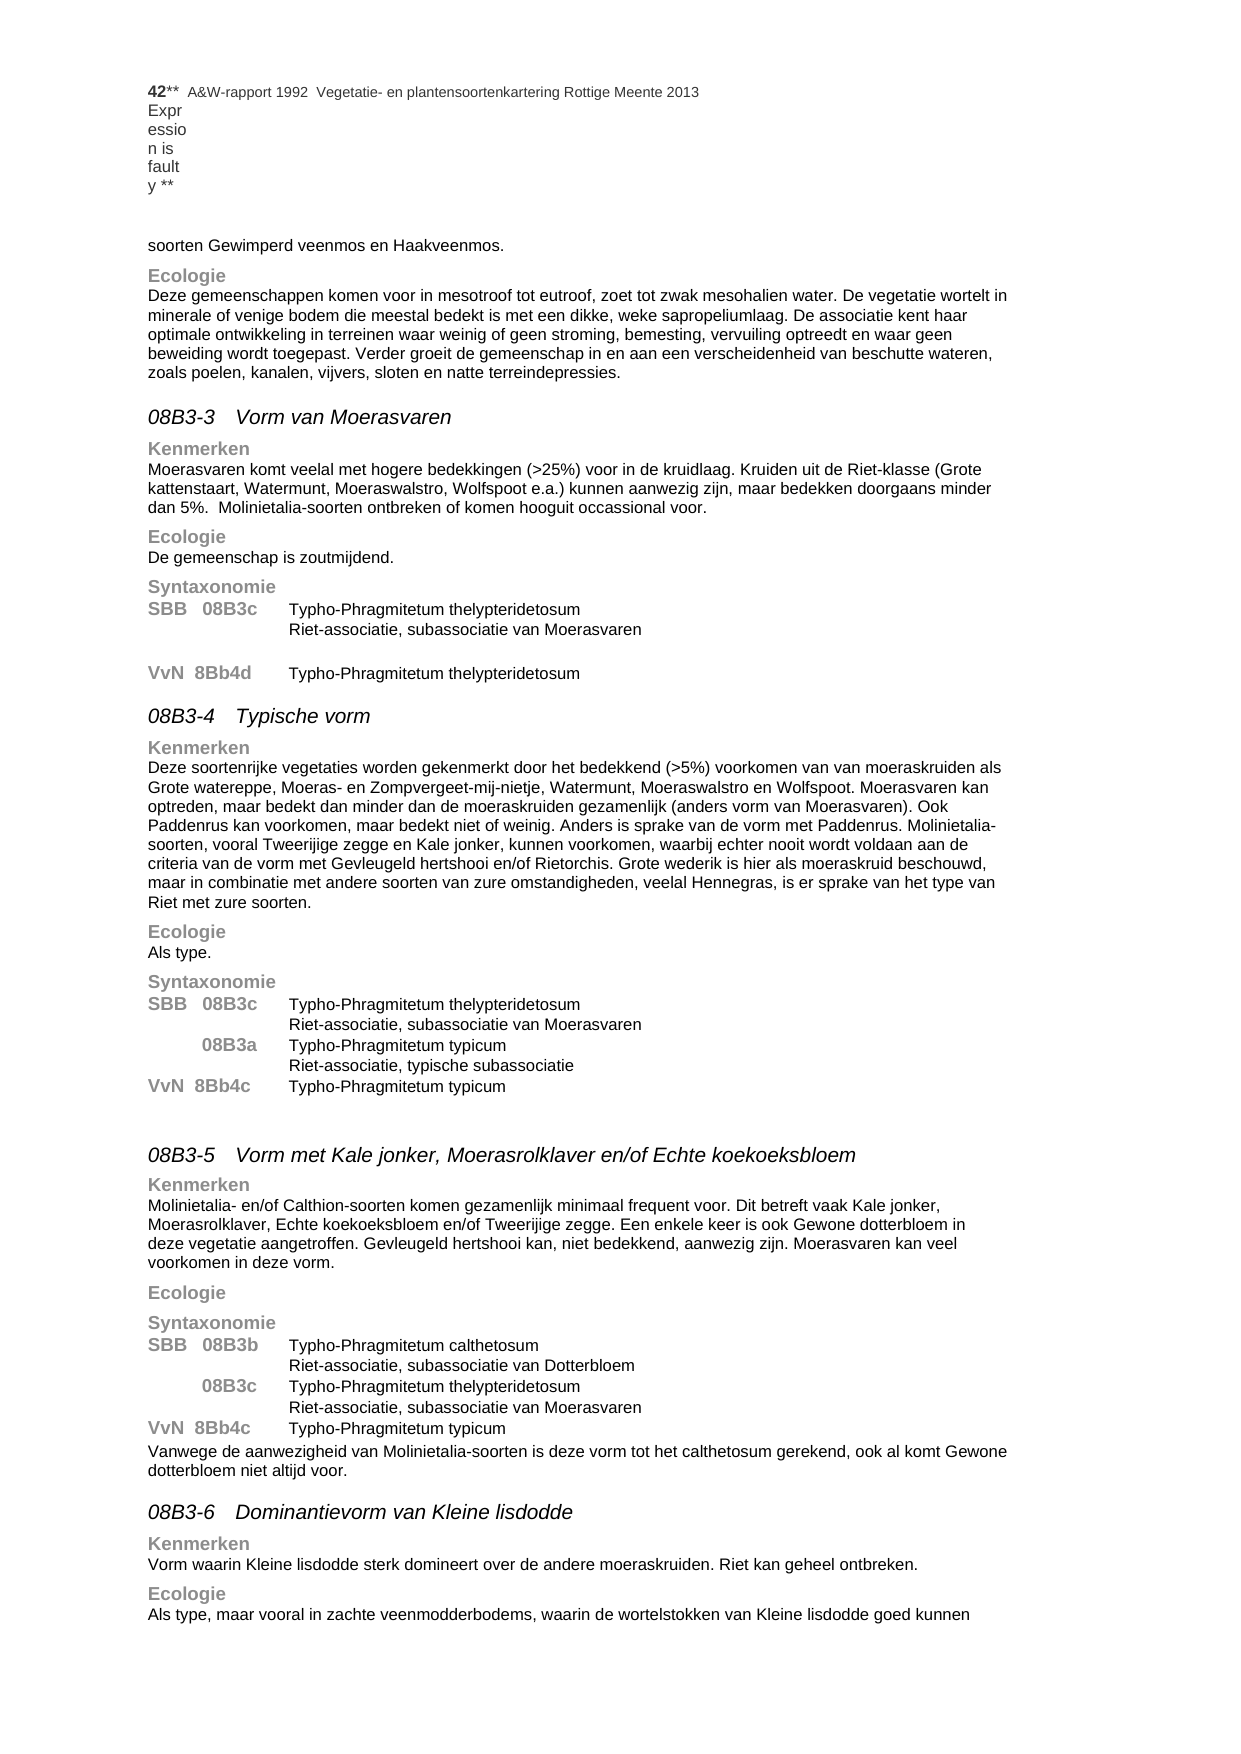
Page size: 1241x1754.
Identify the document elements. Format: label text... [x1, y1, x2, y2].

text optimale ontwikkeling in terreinen waar weinig of geen stroming, bemesting, vervuiling optreedt en waar geen [148, 324, 1028, 344]
text soorten Gewimperd veenmos en Haakveenmos. [148, 236, 1028, 255]
text VvN 8Bb4d Typho-Phragmitetum thelypteridetosum [148, 662, 1028, 684]
text minerale of venige bodem die meestal bedekt is met een dikke, weke sapropeliumlaag. De associatie kent haar [148, 305, 1028, 324]
text Deze soortenrijke vegetaties worden gekenmerkt door het bedekkend (>5%) voorkomen van van moeraskruiden als [148, 758, 1028, 777]
text Grote watereppe, Moeras- en Zompvergeet-mij-nietje, Watermunt, Moeraswalstro en Wolfspoot. Moerasvaren kan [148, 777, 1028, 797]
text 08B3c Typho-Phragmitetum thelypteridetosum [148, 1375, 1028, 1397]
text Riet-associatie, typische subassociatie [148, 1056, 1028, 1075]
text Kenmerken [148, 737, 1028, 758]
text Vanwege de aanwezigheid van Molinietalia-soorten is deze vorm tot het calthetosum gerekend, ook al komt Gewone dotterbloem niet altijd voor. [148, 1442, 1028, 1480]
text Paddenrus kan voorkomen, maar bedekt niet of weinig. Anders is sprake van de vorm met Paddenrus. Molinietalia- [148, 816, 1028, 835]
text Kenmerken [148, 1174, 1028, 1196]
text Riet-associatie, subassociatie van Dotterbloem [148, 1356, 1028, 1375]
text Ecologie [148, 526, 1028, 547]
text Deze gemeenschappen komen voor in mesotroof tot eutroof, zoet tot zwak mesohalien water. De vegetatie wortelt in [148, 286, 1028, 305]
text Vorm waarin Kleine lisdodde sterk domineert over de andere moeraskruiden. Riet kan geheel ontbreken. [148, 1554, 1028, 1574]
text Moerasvaren komt veelal met hogere bedekkingen (>25%) voor in de kruidlaag. Kruiden uit de Riet-klasse (Grote [148, 459, 1028, 478]
text soorten, vooral Tweerijige zegge en Kale jonker, kunnen voorkomen, waarbij echter nooit wordt voldaan aan de [148, 835, 1028, 854]
text Kenmerken [148, 1533, 1028, 1554]
text dan 5%. Molinietalia-soorten ontbreken of komen hooguit occassional voor. [148, 498, 1028, 517]
text Riet met zure soorten. [148, 892, 1028, 912]
text VvN 8Bb4c Typho-Phragmitetum typicum [148, 1417, 1028, 1438]
text 08B3-3 Vorm van Moerasvaren [148, 404, 1028, 428]
text Ecologie [148, 264, 1028, 286]
text Moerasrolklaver, Echte koekoeksbloem en/of Tweerijige zegge. Een enkele keer is ook Gewone dotterbloem in [148, 1215, 1028, 1234]
text Ecologie [148, 1583, 1028, 1604]
text kattenstaart, Watermunt, Moeraswalstro, Wolfspoot e.a.) kunnen aanwezig zijn, maar bedekken doorgaans minder [148, 478, 1028, 498]
text Kenmerken [148, 438, 1028, 459]
text Riet-associatie, subassociatie van Moerasvaren [148, 1397, 1028, 1417]
text Als type. [148, 942, 1028, 962]
text deze vegetatie aangetroffen. Gevleugeld hertshooi kan, niet bedekkend, aanwezig zijn. Moerasvaren kan veel [148, 1234, 1028, 1253]
text criteria van de vorm met Gevleugeld hertshooi en/of Rietorchis. Grote wederik is hier als moeraskruid beschouwd, [148, 854, 1028, 873]
text optreden, maar bedekt dan minder dan de moeraskruiden gezamenlijk (anders vorm van Moerasvaren). Ook [148, 797, 1028, 816]
text Riet-associatie, subassociatie van Moerasvaren [148, 620, 1028, 639]
text Ecologie [148, 921, 1028, 942]
text Als type, maar vooral in zachte veenmodderbodems, waarin de wortelstokken van Kleine lisdodde goed kunnen doordringen. [148, 1604, 1028, 1624]
text zoals poelen, kanalen, vijvers, sloten en natte terreindepressies. [148, 363, 1028, 382]
text beweiding wordt toegepast. Verder groeit de gemeenschap in en aan een verscheidenheid van beschutte wateren, [148, 344, 1028, 363]
text Syntaxonomie [148, 971, 1028, 992]
text SBB 08B3c Typho-Phragmitetum thelypteridetosum [148, 992, 1028, 1014]
text 08B3-4 Typische vorm [148, 704, 1028, 728]
text voorkomen in deze vorm. [148, 1253, 1028, 1272]
text Syntaxonomie [148, 576, 1028, 597]
text De gemeenschap is zoutmijdend. [148, 547, 1028, 567]
text 08B3-6 Dominantievorm van Kleine lisdodde [148, 1500, 1028, 1524]
text SBB 08B3b Typho-Phragmitetum calthetosum [148, 1334, 1028, 1355]
text maar in combinatie met andere soorten van zure omstandigheden, veelal Hennegras, is er sprake van het type van [148, 873, 1028, 892]
text VvN 8Bb4c Typho-Phragmitetum typicum [148, 1075, 1028, 1097]
text 08B3-5 Vorm met Kale jonker, Moerasrolklaver en/of Echte koekoeksbloem [148, 1143, 1028, 1167]
text Syntaxonomie [148, 1312, 1028, 1334]
text SBB 08B3c Typho-Phragmitetum thelypteridetosum [148, 597, 1028, 619]
text Ecologie [148, 1281, 1028, 1303]
text Molinietalia- en/of Calthion-soorten komen gezamenlijk minimaal frequent voor. Dit betreft vaak Kale jonker, [148, 1196, 1028, 1215]
text 08B3a Typho-Phragmitetum typicum [148, 1034, 1028, 1055]
text Riet-associatie, subassociatie van Moerasvaren [148, 1014, 1028, 1034]
